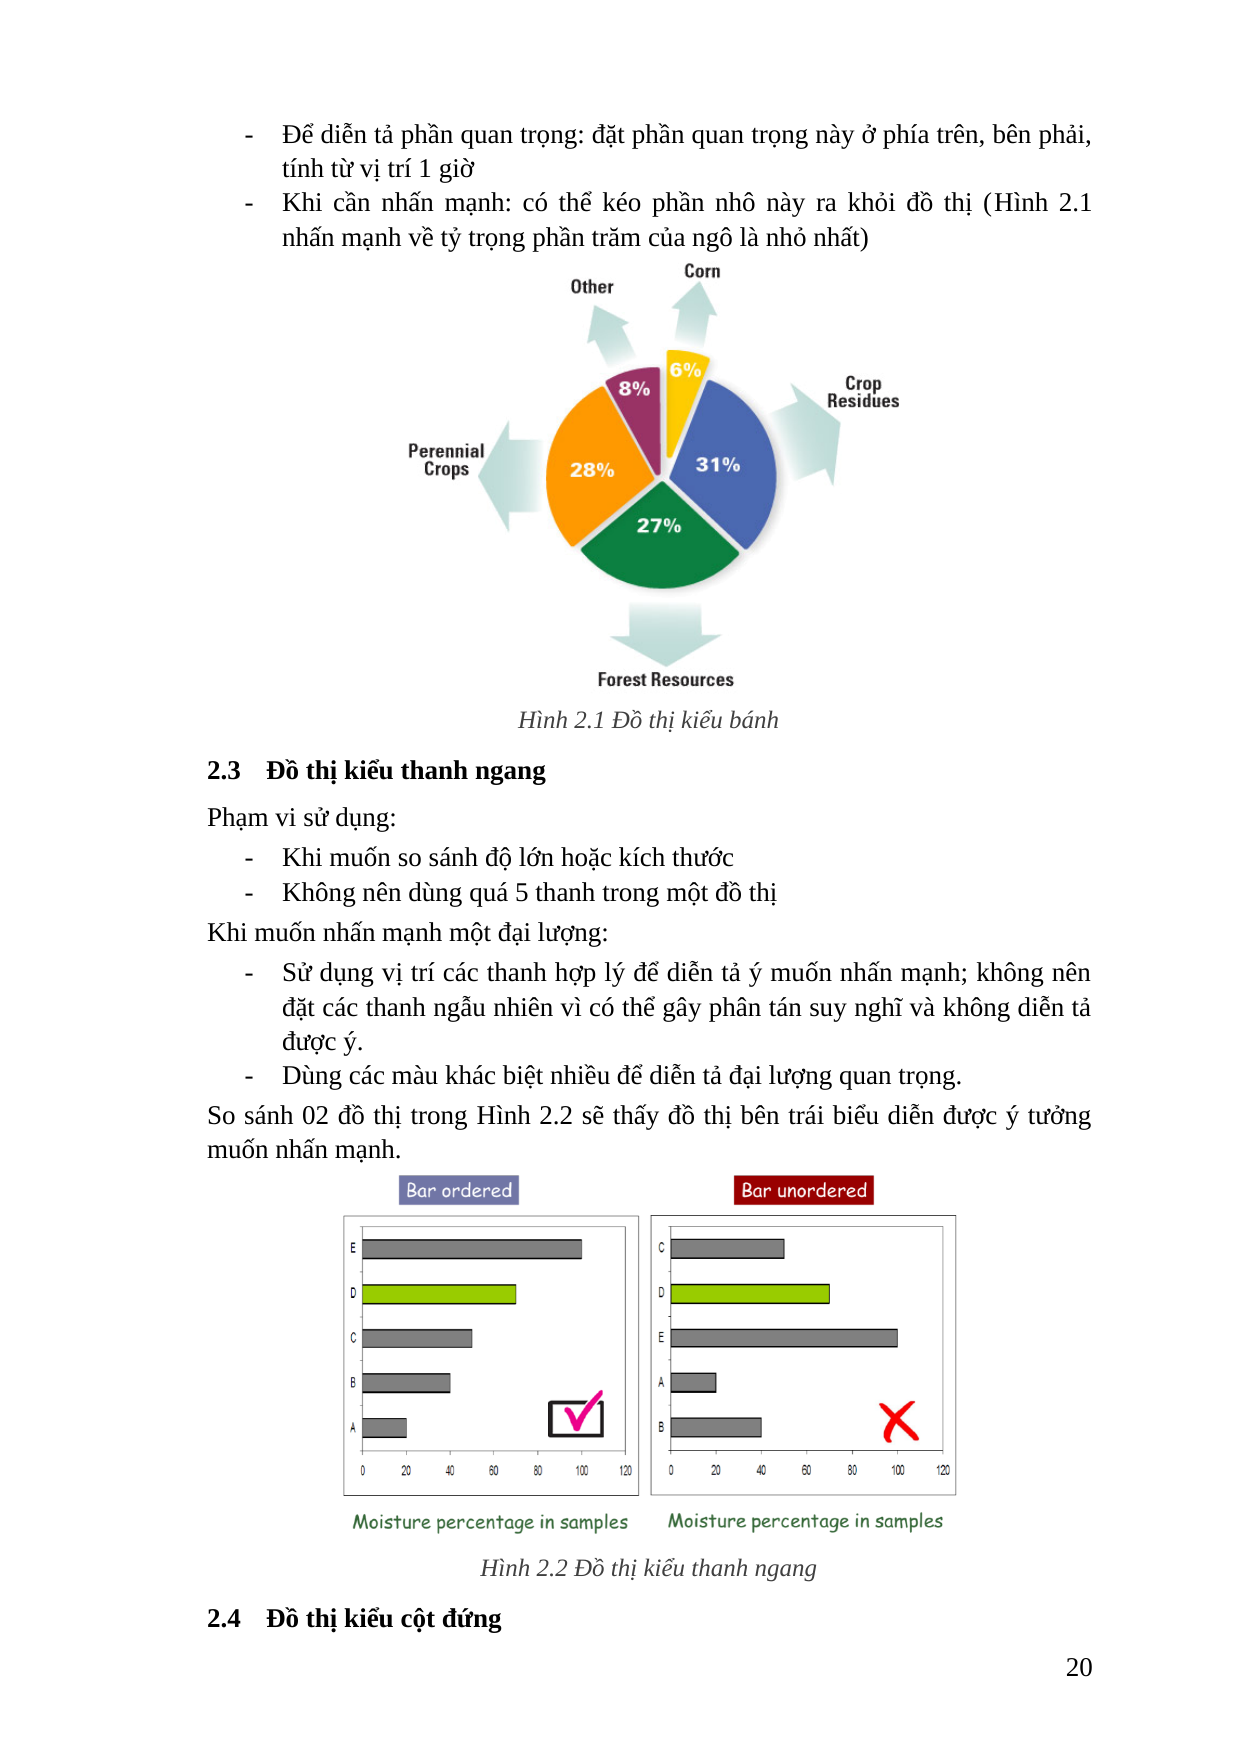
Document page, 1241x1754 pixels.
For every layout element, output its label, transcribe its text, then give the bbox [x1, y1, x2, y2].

list Để diễn tả phần quan trọng: đặt phần quan trọng này ở phía trên, bên phải, tính từ vị trí 1 giờ [244, 118, 1092, 183]
list Dùng các màu khác biệt nhiều để diễn tả đại lượng quan trọng. [244, 1059, 1092, 1090]
text Hình . Đồ thị kiểu bánh [207, 705, 1092, 733]
list Khi muốn so sánh độ lớn hoặc kích thước [244, 841, 1092, 873]
list Sử dụng vị trí các thanh hợp lý để diễn tả ý muốn nhấn mạnh; không nên đặt các thanh ngẫu nhiên vì có thể gây phân tán suy nghĩ và không diễn tả được ý. [244, 956, 1092, 1056]
list Khi cần nhấn mạnh: có thể kéo phần nhô này ra khỏi đồ thị (Hình 2.1 nhấn mạnh về tỷ trọng phần trăm của ngô là nhỏ nhất) [244, 186, 1092, 252]
text Phạm vi sử dụng: [207, 801, 1092, 832]
text Khi muốn nhấn mạnh một đại lượng: [207, 916, 1092, 947]
picture [400, 261, 900, 696]
text Hình . Đồ thị kiểu thanh ngang [207, 1553, 1092, 1582]
list Không nên dùng quá 5 thanh trong một đồ thị [244, 876, 1092, 907]
subtitle Đồ thị kiểu thanh ngang [207, 754, 1092, 786]
picture [340, 1173, 960, 1544]
subtitle Đồ thị kiểu cột đứng [207, 1603, 1092, 1634]
text So sánh 02 đồ thị trong Hình 2.2 sẽ thấy đồ thị bên trái biểu diễn được ý tưởng muốn nhấn mạnh. [207, 1099, 1092, 1165]
